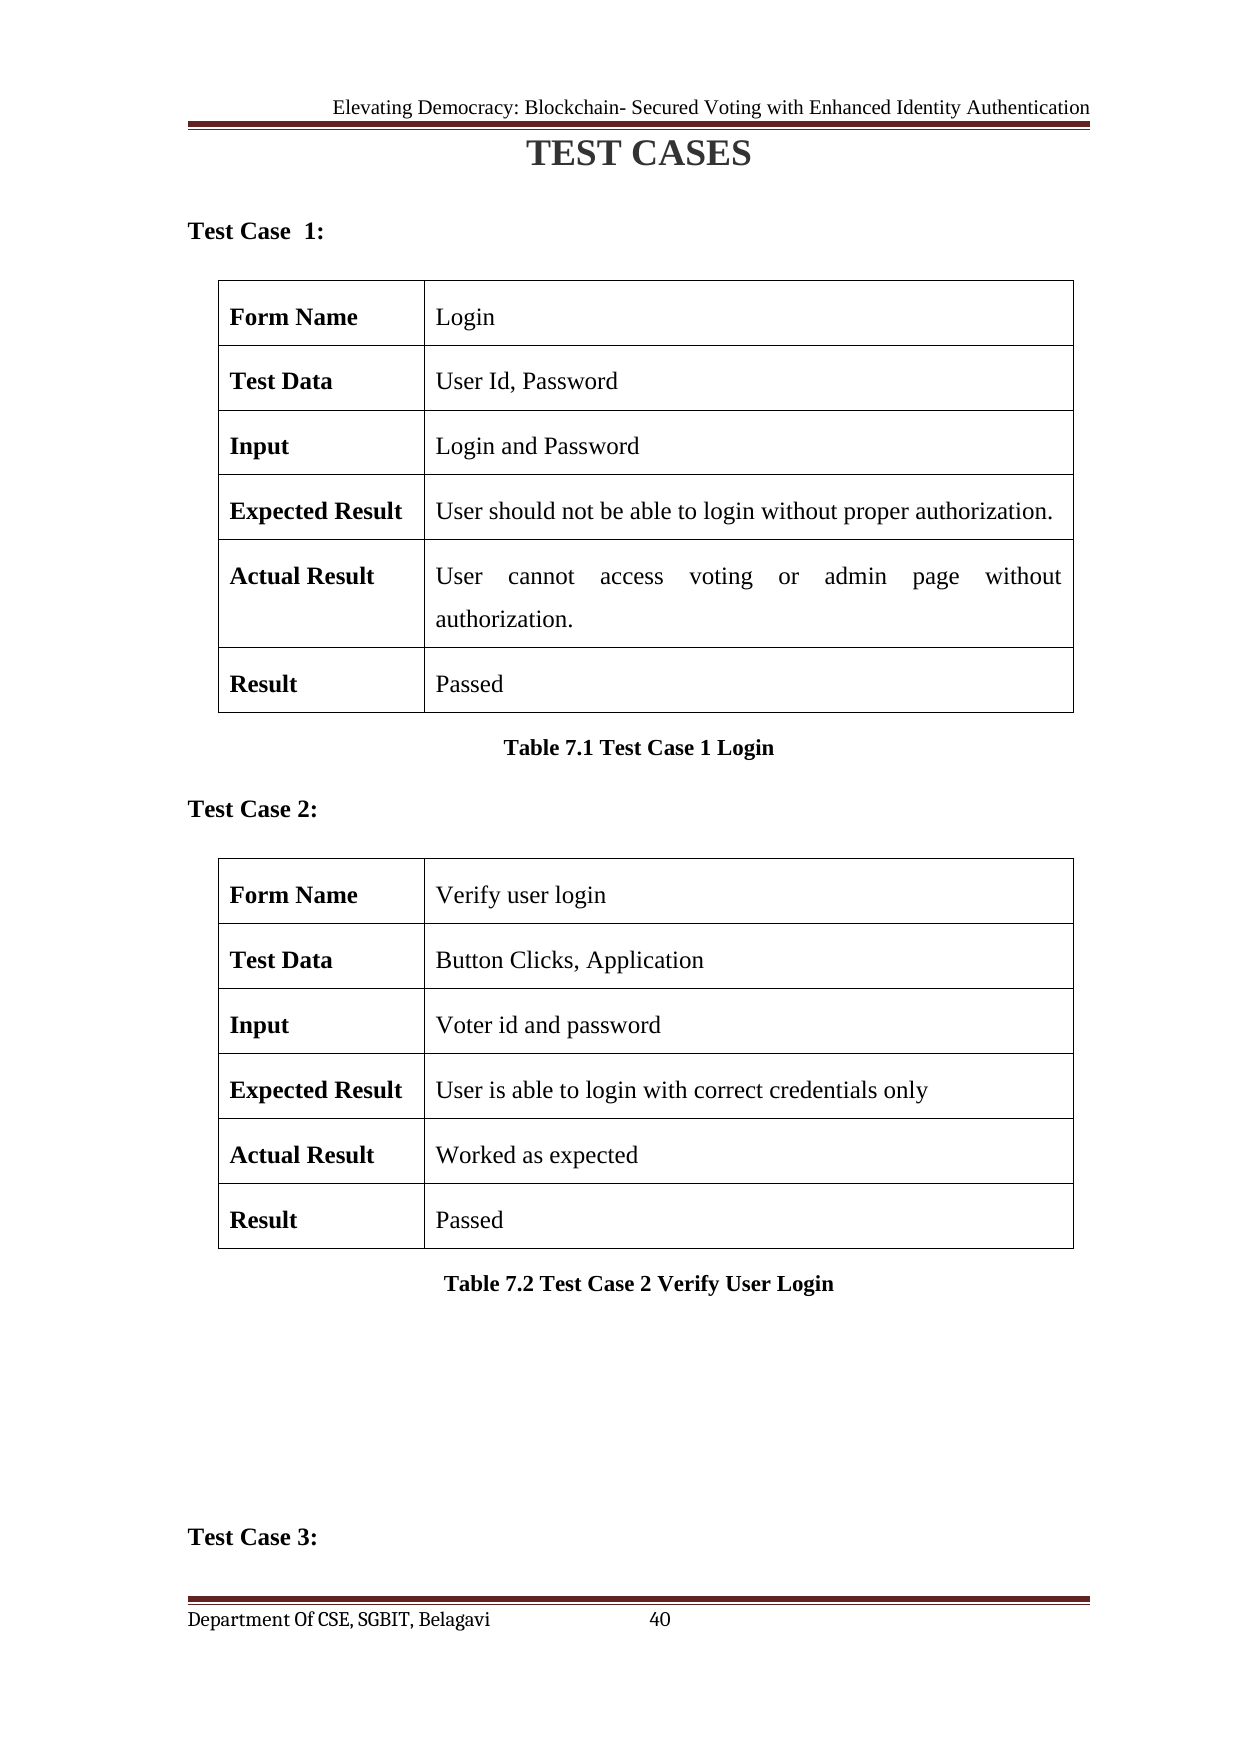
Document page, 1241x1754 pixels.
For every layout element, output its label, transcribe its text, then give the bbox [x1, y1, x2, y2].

table_cell Login and Password [425, 411, 1073, 474]
table_cell Voter id and password [425, 989, 1073, 1053]
table_cell Actual Result [219, 1119, 424, 1183]
table_header Form Name [219, 859, 424, 923]
table_header Login [425, 281, 1073, 344]
table_cell Expected Result [219, 1054, 424, 1118]
text Table 7.2 Test Case 2 Verify User Login [187, 1269, 1090, 1296]
text Table 7.1 Test Case 1 Login [187, 734, 1090, 760]
text Test Case”1: “ [187, 216, 1090, 244]
table_header Verify user login [425, 859, 1073, 923]
table_cell Result [219, 648, 424, 712]
text Test Case 3: [187, 1522, 1090, 1551]
table_cell Test Data [219, 346, 424, 409]
text TEST CASES [187, 130, 1090, 173]
text Test Case 2: [187, 794, 1090, 823]
table_cell Test Data [219, 924, 424, 988]
table_cell Input [219, 411, 424, 474]
table_cell User Id, Password [425, 346, 1073, 409]
table_cell Expected Result [219, 475, 424, 539]
table_cell Result [219, 1184, 424, 1248]
table_cell User cannot access voting or admin page without authorization. [425, 540, 1073, 647]
table_cell Worked as expected [425, 1119, 1073, 1183]
table_cell Actual Result [219, 540, 424, 647]
table_cell User is able to login with correct credentials only [425, 1054, 1073, 1118]
table_cell Passed [425, 648, 1073, 712]
table_cell User should not be able to login without proper authorization. [425, 475, 1073, 539]
table_header Form Name [219, 281, 424, 344]
table_cell Input [219, 989, 424, 1053]
table_cell Button Clicks, Application [425, 924, 1073, 988]
table_cell Passed [425, 1184, 1073, 1248]
